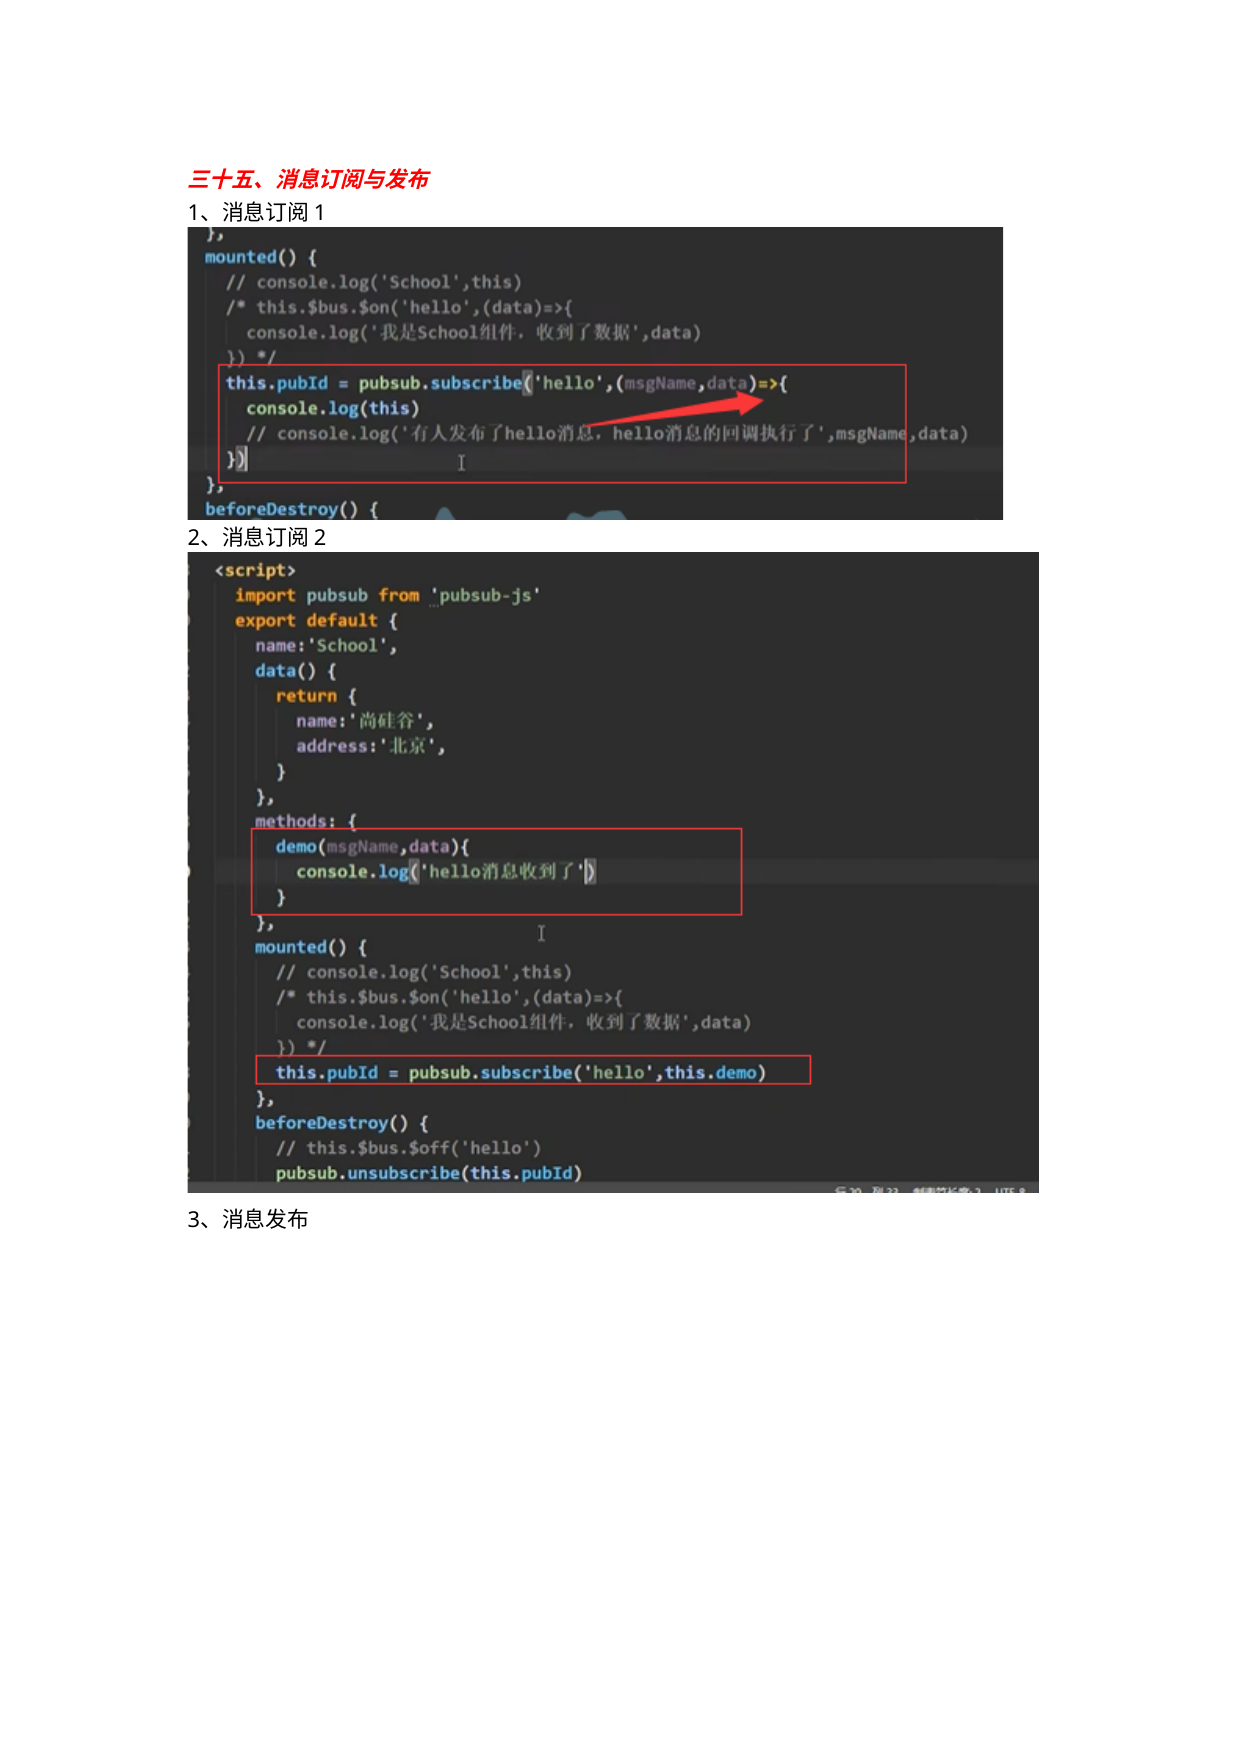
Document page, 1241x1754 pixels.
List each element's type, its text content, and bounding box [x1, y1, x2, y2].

text 2、消息订阅2 [187, 519, 1053, 552]
text 三十五、消息订阅与发布 [187, 162, 1053, 194]
picture [187, 227, 1004, 520]
text 1、消息订阅1 [187, 194, 1053, 227]
picture [187, 552, 1039, 1193]
text 3、消息发布 [187, 1202, 1053, 1234]
